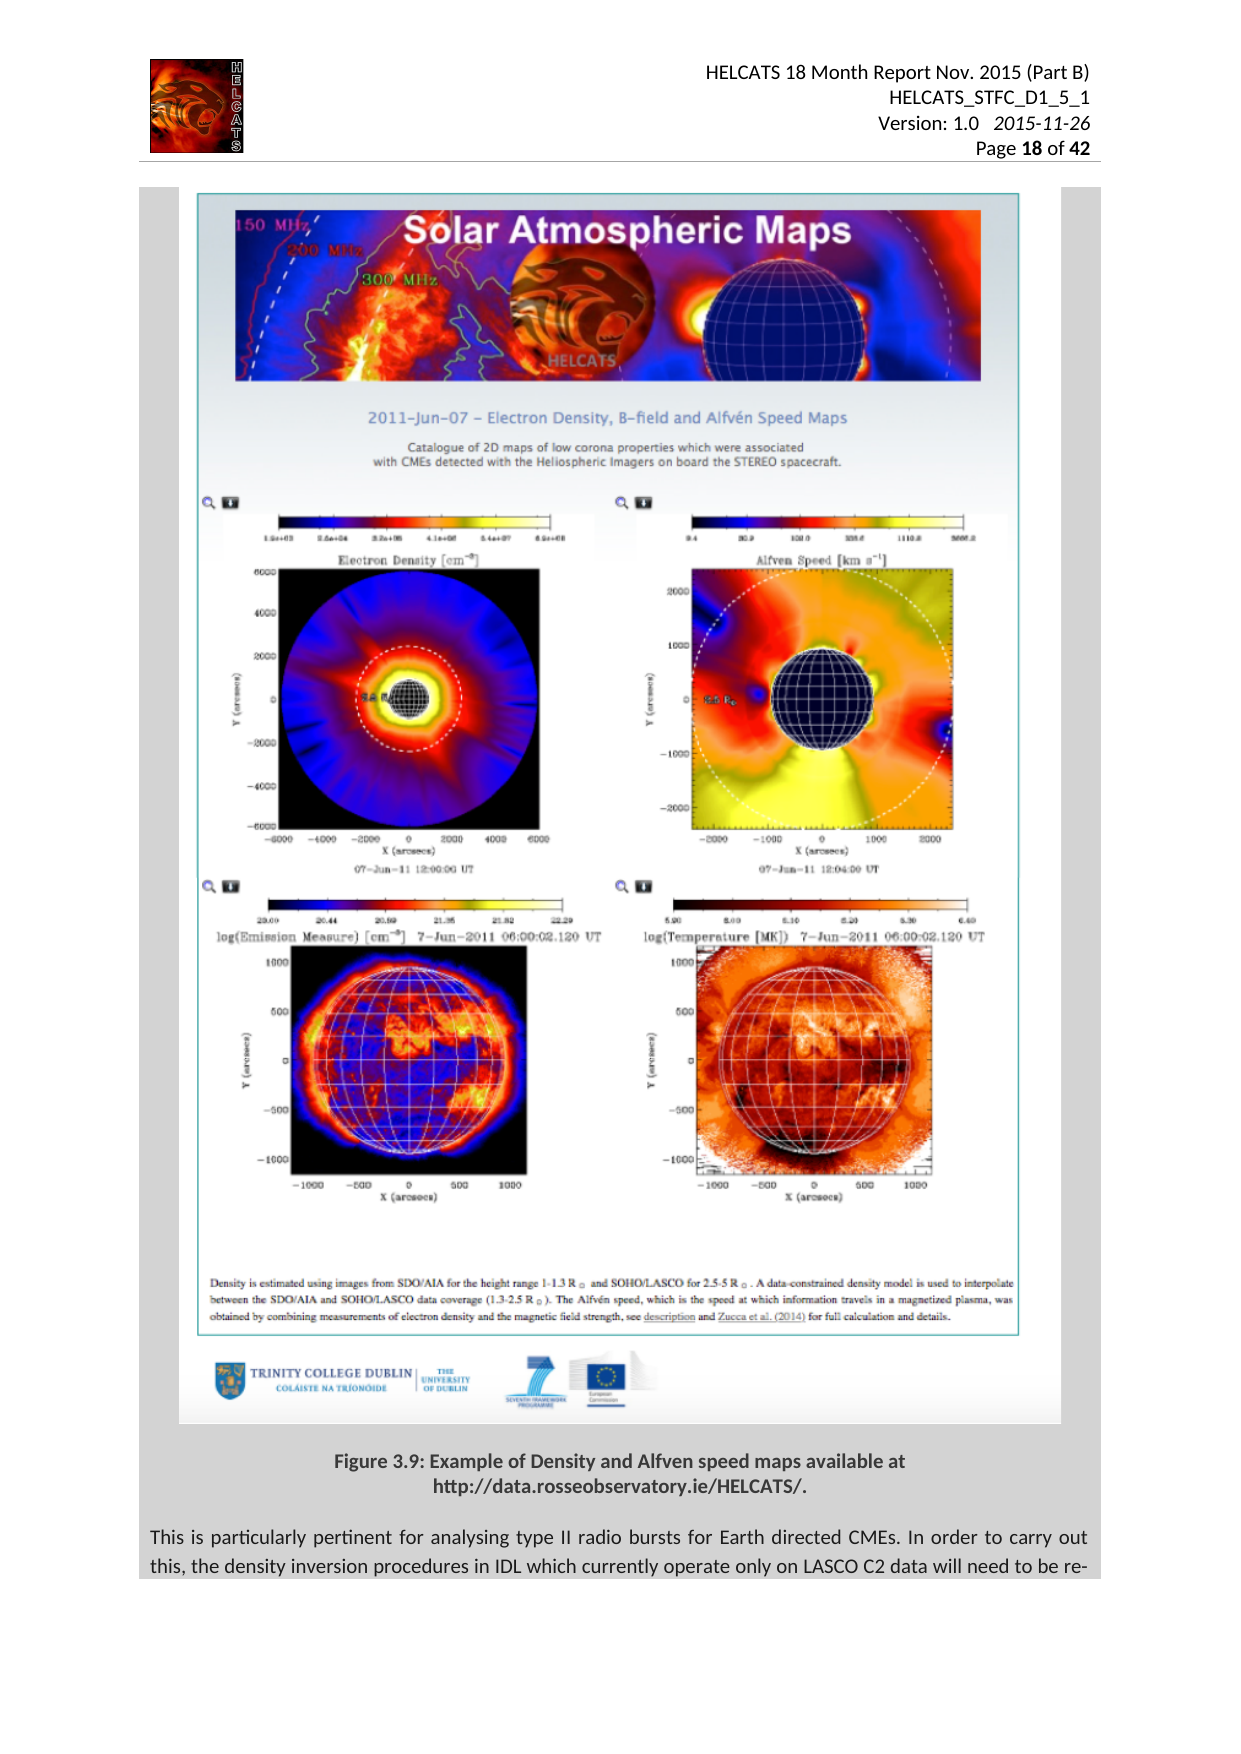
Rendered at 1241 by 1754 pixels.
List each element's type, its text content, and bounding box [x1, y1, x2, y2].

picture [179, 187, 1062, 1424]
picture [150, 59, 244, 153]
